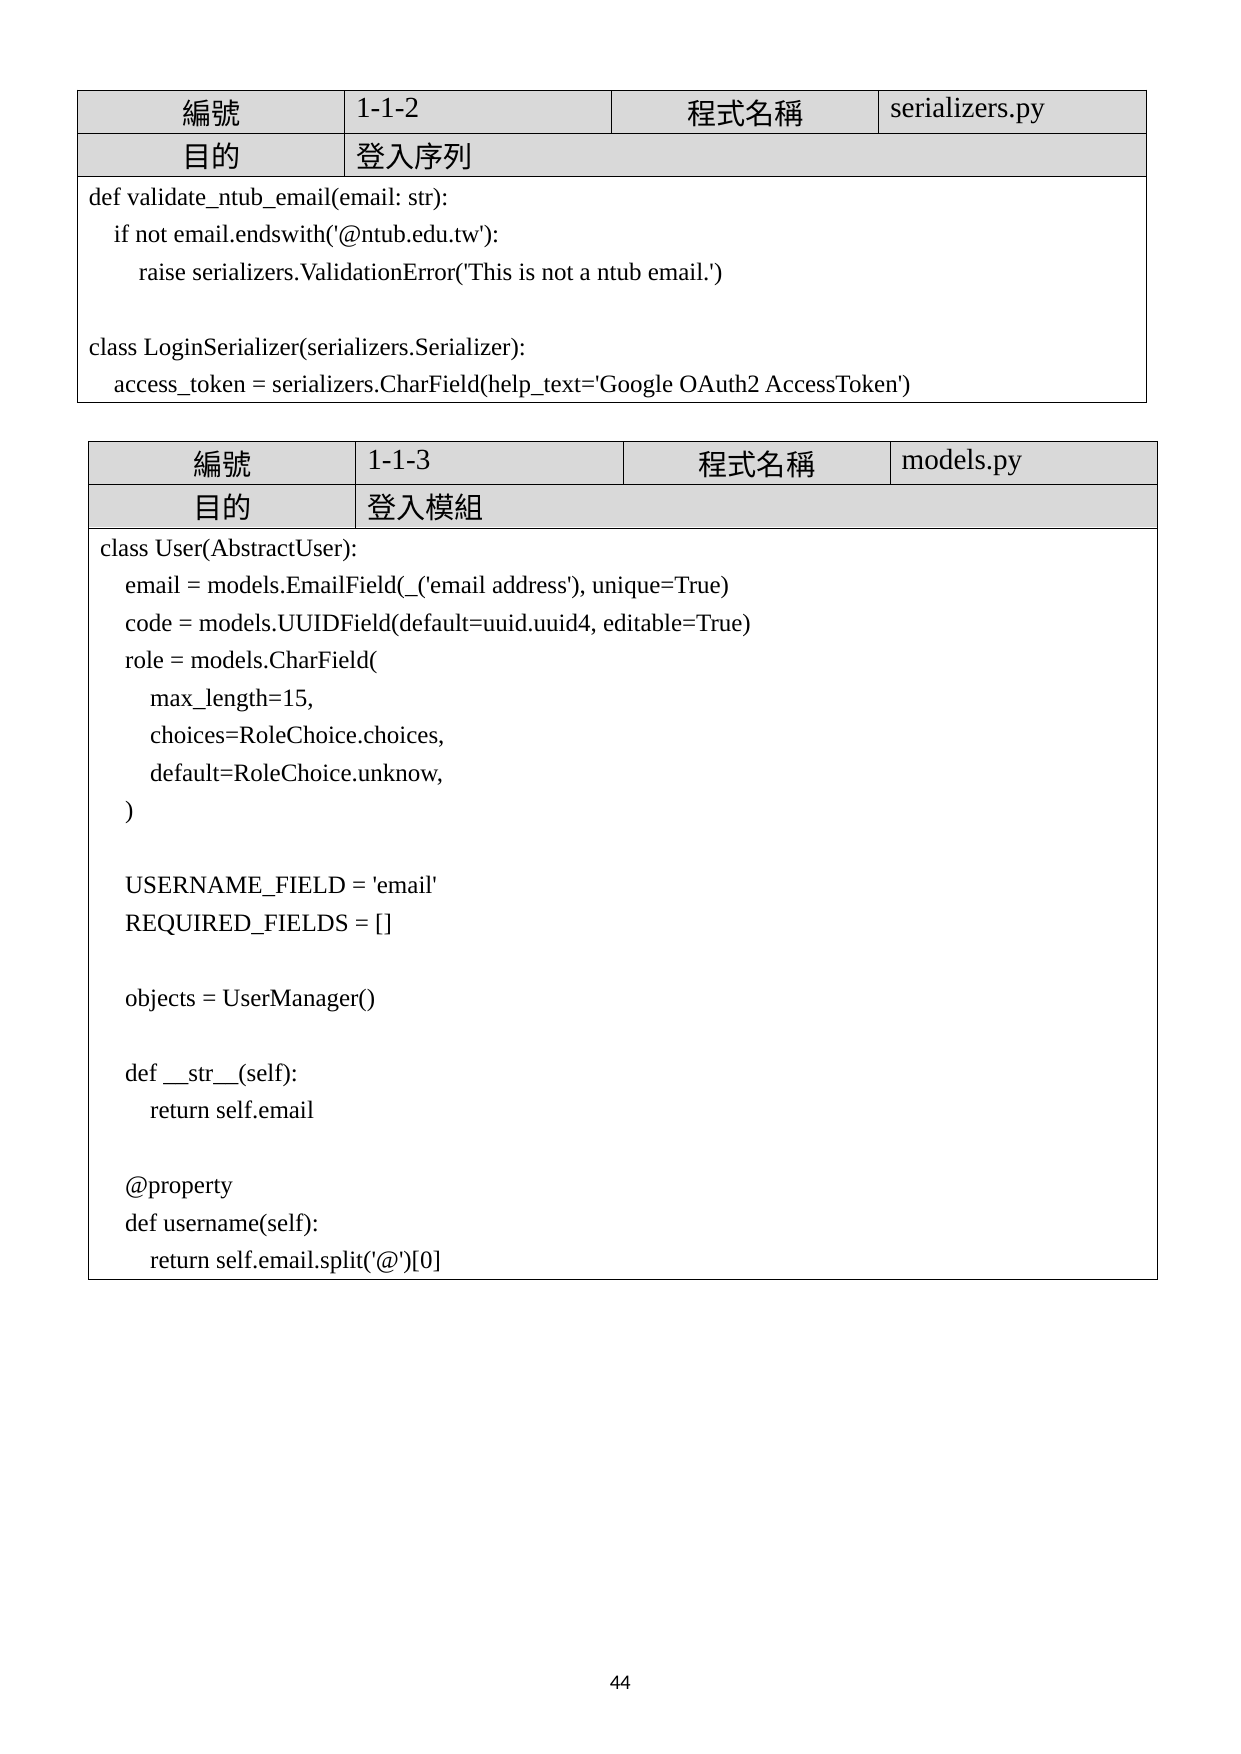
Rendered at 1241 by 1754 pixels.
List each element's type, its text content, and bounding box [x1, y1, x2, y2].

table_header models.py [891, 442, 1157, 484]
table_cell class User(AbstractUser): email = models.EmailField(_('email address'), unique=True) code = models.UUIDField(default=uuid.uuid4, editable=True) role = models.CharField( max_length=15, choices=RoleChoice.choices, default=RoleChoice.unknow, ) USERNAME_FIELD = 'email' REQUIRED_FIELDS = [] objects = UserManager() def __str__(self): return self.email @property def username(self): return self.email.split('@')[0] [89, 529, 1157, 1278]
table_cell 登入序列 [345, 134, 1146, 176]
table_header 1-1-3 [356, 442, 623, 484]
table_header 程式名稱 [612, 91, 878, 133]
table_header 編號 [89, 442, 355, 484]
table_header 編號 [78, 91, 344, 133]
table_header 1-1-2 [345, 91, 611, 133]
table_cell 登入模組 [356, 485, 1157, 527]
table_cell def validate_ntub_email(email: str): if not email.endswith('@ntub.edu.tw'): raise serializers.ValidationError('This is not a ntub email.') class LoginSerializer(serializers.Serializer): access_token = serializers.CharField(help_text='Google OAuth2 AccessToken') [78, 177, 1146, 402]
table_header serializers.py [879, 91, 1146, 133]
table_cell 目的 [78, 134, 344, 176]
table_header 程式名稱 [624, 442, 890, 484]
table_cell 目的 [89, 485, 355, 527]
